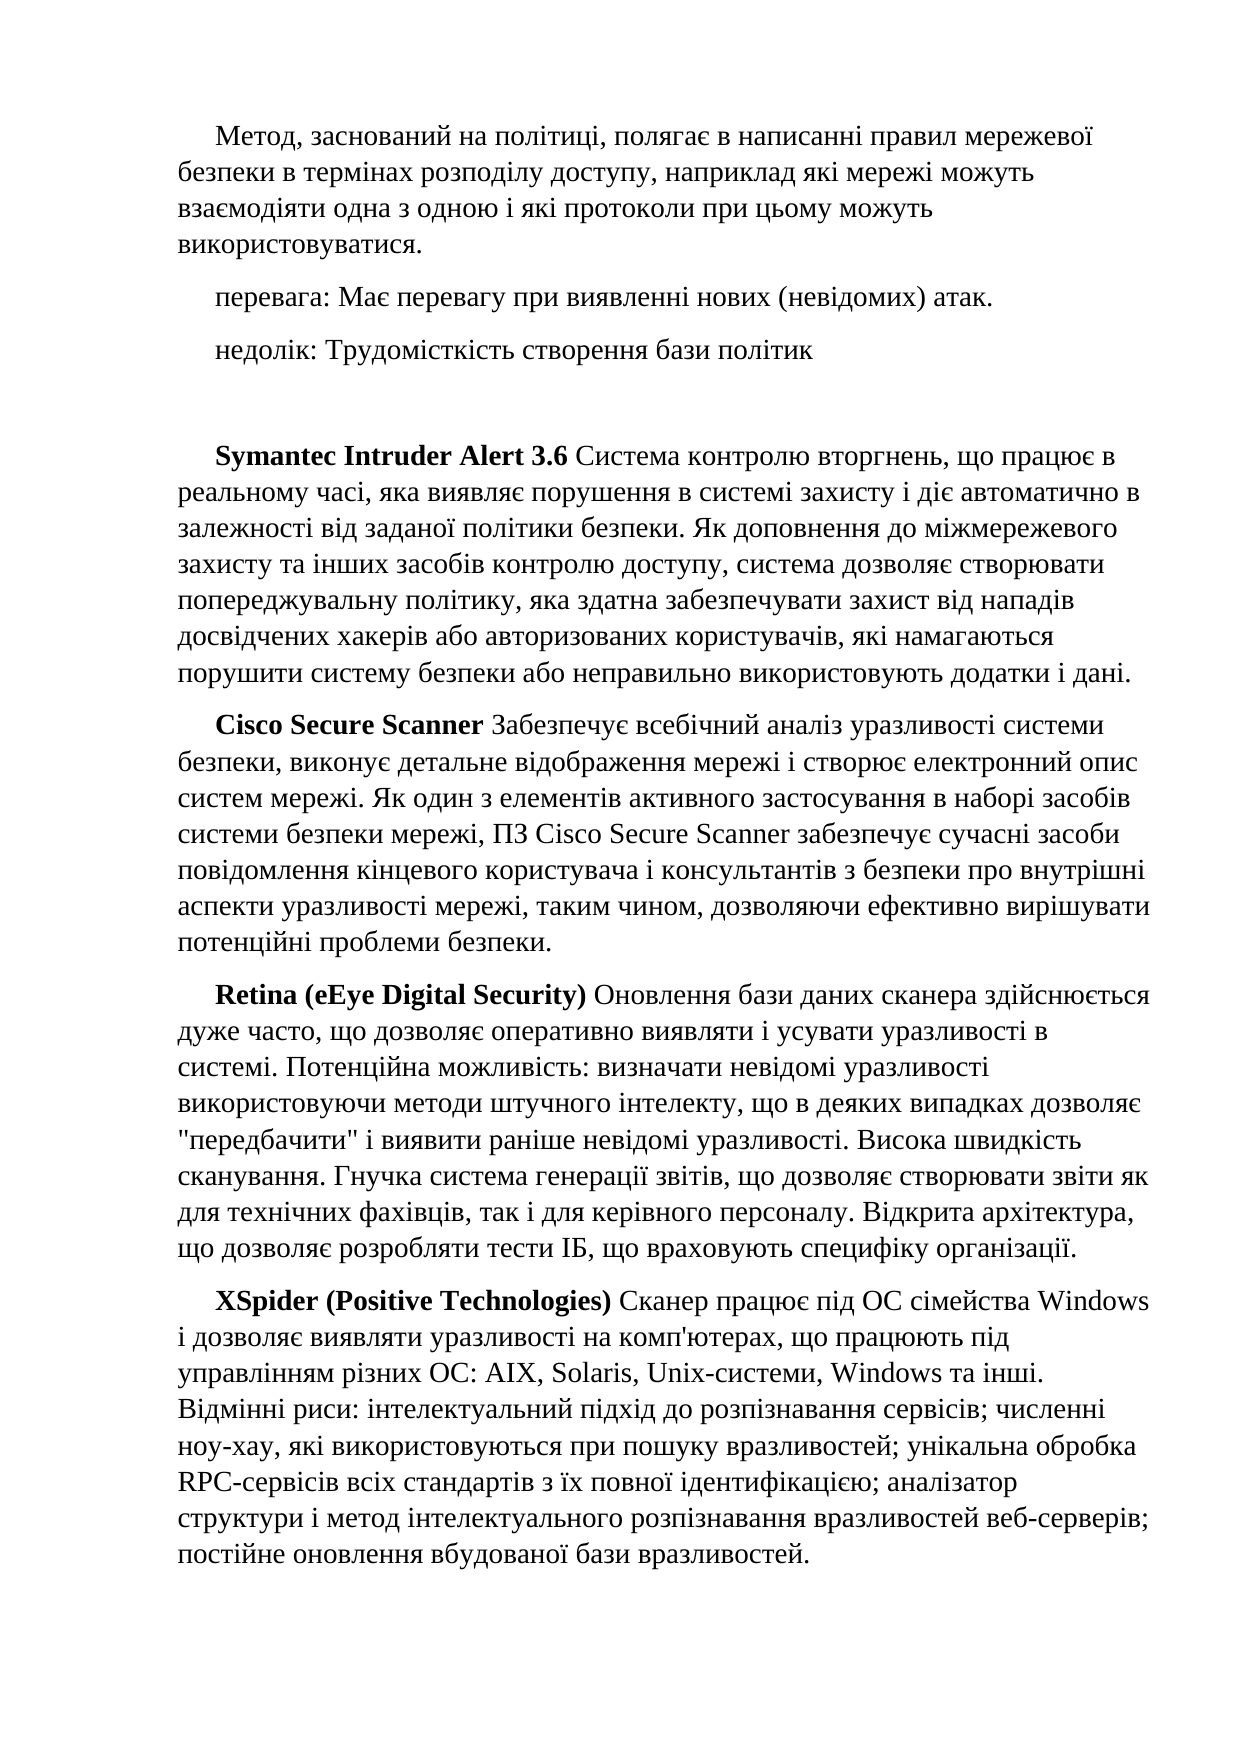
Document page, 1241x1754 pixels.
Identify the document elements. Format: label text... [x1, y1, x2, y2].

text Метод, заснований на політиці, полягає в написанні правил мережевої безпеки в термінах розподілу доступу, наприклад які мережі можуть взаємодіяти одна з одною і які протоколи при цьому можуть використовуватися. [177, 118, 1152, 260]
text Cisco Secure Scanner Забезпечує всебічний аналіз уразливості системи безпеки, виконує детальне відображення мережі і створює електронний опис систем мережі. Як один з елементів активного застосування в наборі засобів системи безпеки мережі, ПЗ Cisco Secure Scanner забезпечує сучасні засоби повідомлення кінцевого користувача і консультантів з безпеки про внутрішні аспекти уразливості мережі, таким чином, дозволяючи ефективно вирішувати потенційні проблеми безпеки. [177, 707, 1152, 958]
text недолік: Трудомісткість створення бази політик [177, 332, 1152, 366]
text XSpider (Positive Technologies) Сканер працює під ОС сімейства Windows і дозволяє виявляти уразливості на комп'ютерах, що працюють під управлінням різних ОС: AIX, Solaris, Unix-системи, Windows та інші. Відмінні риси: інтелектуальний підхід до розпізнавання сервісів; численні ноу-хау, які використовуються при пошуку вразливостей; унікальна обробка RPC-сервісів всіх стандартів з їх повної ідентифікацією; аналізатор структури і метод інтелектуального розпізнавання вразливостей веб-серверів; постійне оновлення вбудованої бази вразливостей. [177, 1283, 1152, 1569]
text перевага: Має перевагу при виявленні нових (невідомих) атак. [177, 279, 1152, 313]
text Retina (eEye Digital Security) Оновлення бази даних сканера здійснюється дуже часто, що дозволяє оперативно виявляти і усувати уразливості в системі. Потенційна можливість: визначати невідомі уразливості використовуючи методи штучного інтелекту, що в деяких випадках дозволяє "передбачити" і виявити раніше невідомі уразливості. Висока швидкість сканування. Гнучка система генерації звітів, що дозволяє створювати звіти як для технічних фахівців, так і для керівного персоналу. Відкрита архітектура, що дозволяє розробляти тести ІБ, що враховують специфіку організації. [177, 977, 1152, 1264]
text Symantec Intruder Alert 3.6 Система контролю вторгнень, що працює в реальному часі, яка виявляє порушення в системі захисту і діє автоматично в залежності від заданої політики безпеки. Як доповнення до міжмережевого захисту та інших засобів контролю доступу, система дозволяє створювати попереджувальну політику, яка здатна забезпечувати захист від нападів досвідчених хакерів або авторизованих користувачів, які намагаються порушити систему безпеки або неправильно використовують додатки і дані. [177, 438, 1152, 688]
